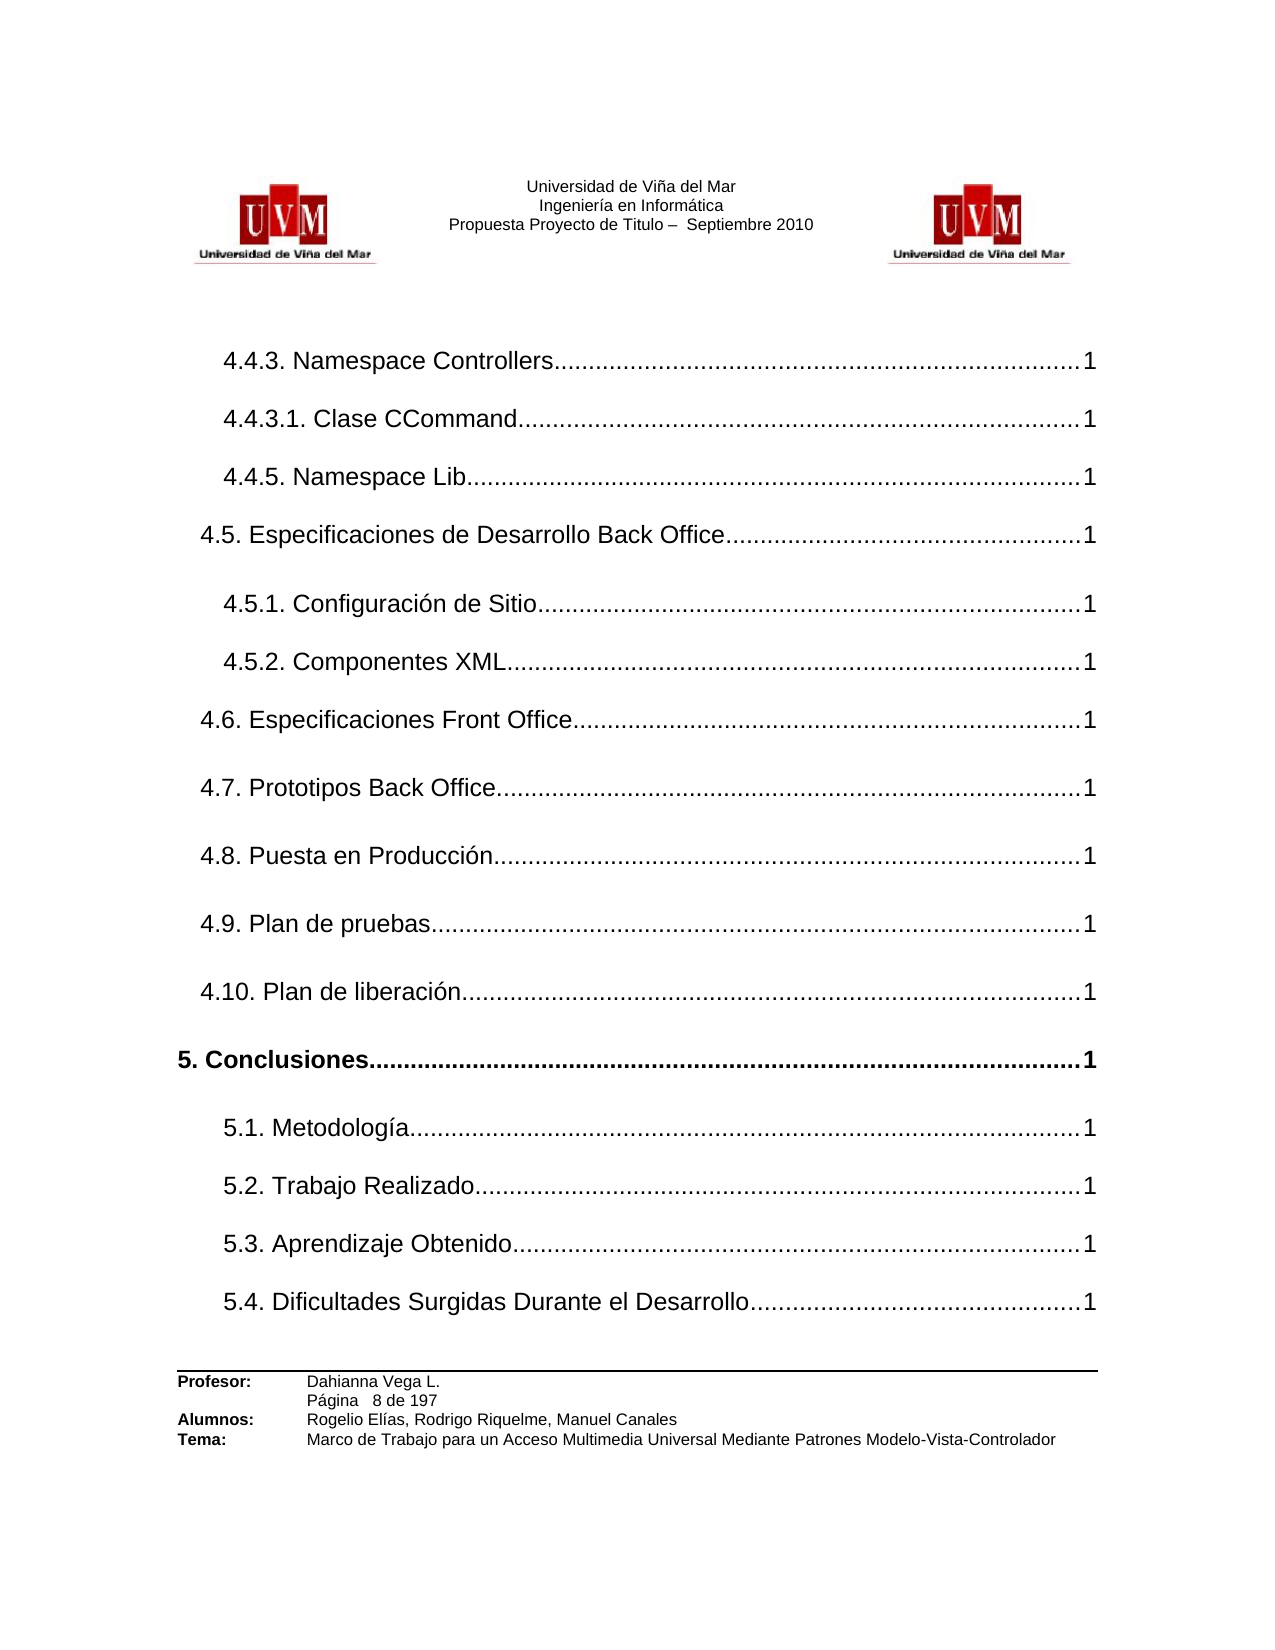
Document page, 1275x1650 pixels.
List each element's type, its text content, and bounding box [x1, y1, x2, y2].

text 4.8. Puesta en Producción 1 [200, 841, 1098, 869]
text 4.5.1. Configuración de Sitio 1 [223, 588, 1098, 617]
text 5.4. Dificultades Surgidas Durante el Desarrollo 1 [223, 1287, 1098, 1316]
text 4.4.3. Namespace Controllers 1 [223, 346, 1098, 375]
picture [871, 176, 1084, 267]
text 4.5.2. Componentes XML 1 [223, 647, 1098, 675]
text 5.2. Trabajo Realizado 1 [223, 1171, 1098, 1200]
text 4.4.5. Namespace Lib 1 [223, 462, 1098, 491]
text 5. Conclusiones 1 [177, 1045, 1098, 1074]
text 5.3. Aprendizaje Obtenido 1 [223, 1229, 1098, 1258]
text 4.9. Plan de pruebas 1 [200, 909, 1098, 938]
text 4.4.3.1. Clase CCommand 1 [223, 404, 1098, 433]
picture [177, 176, 390, 267]
text 5.1. Metodología 1 [223, 1113, 1098, 1142]
text 4.10. Plan de liberación 1 [200, 977, 1098, 1006]
text 4.7. Prototipos Back Office. 1 [200, 773, 1098, 801]
text 4.6. Especificaciones Front Office 1 [200, 704, 1098, 733]
text 4.5. Especificaciones de Desarrollo Back Office 1 [200, 520, 1098, 549]
